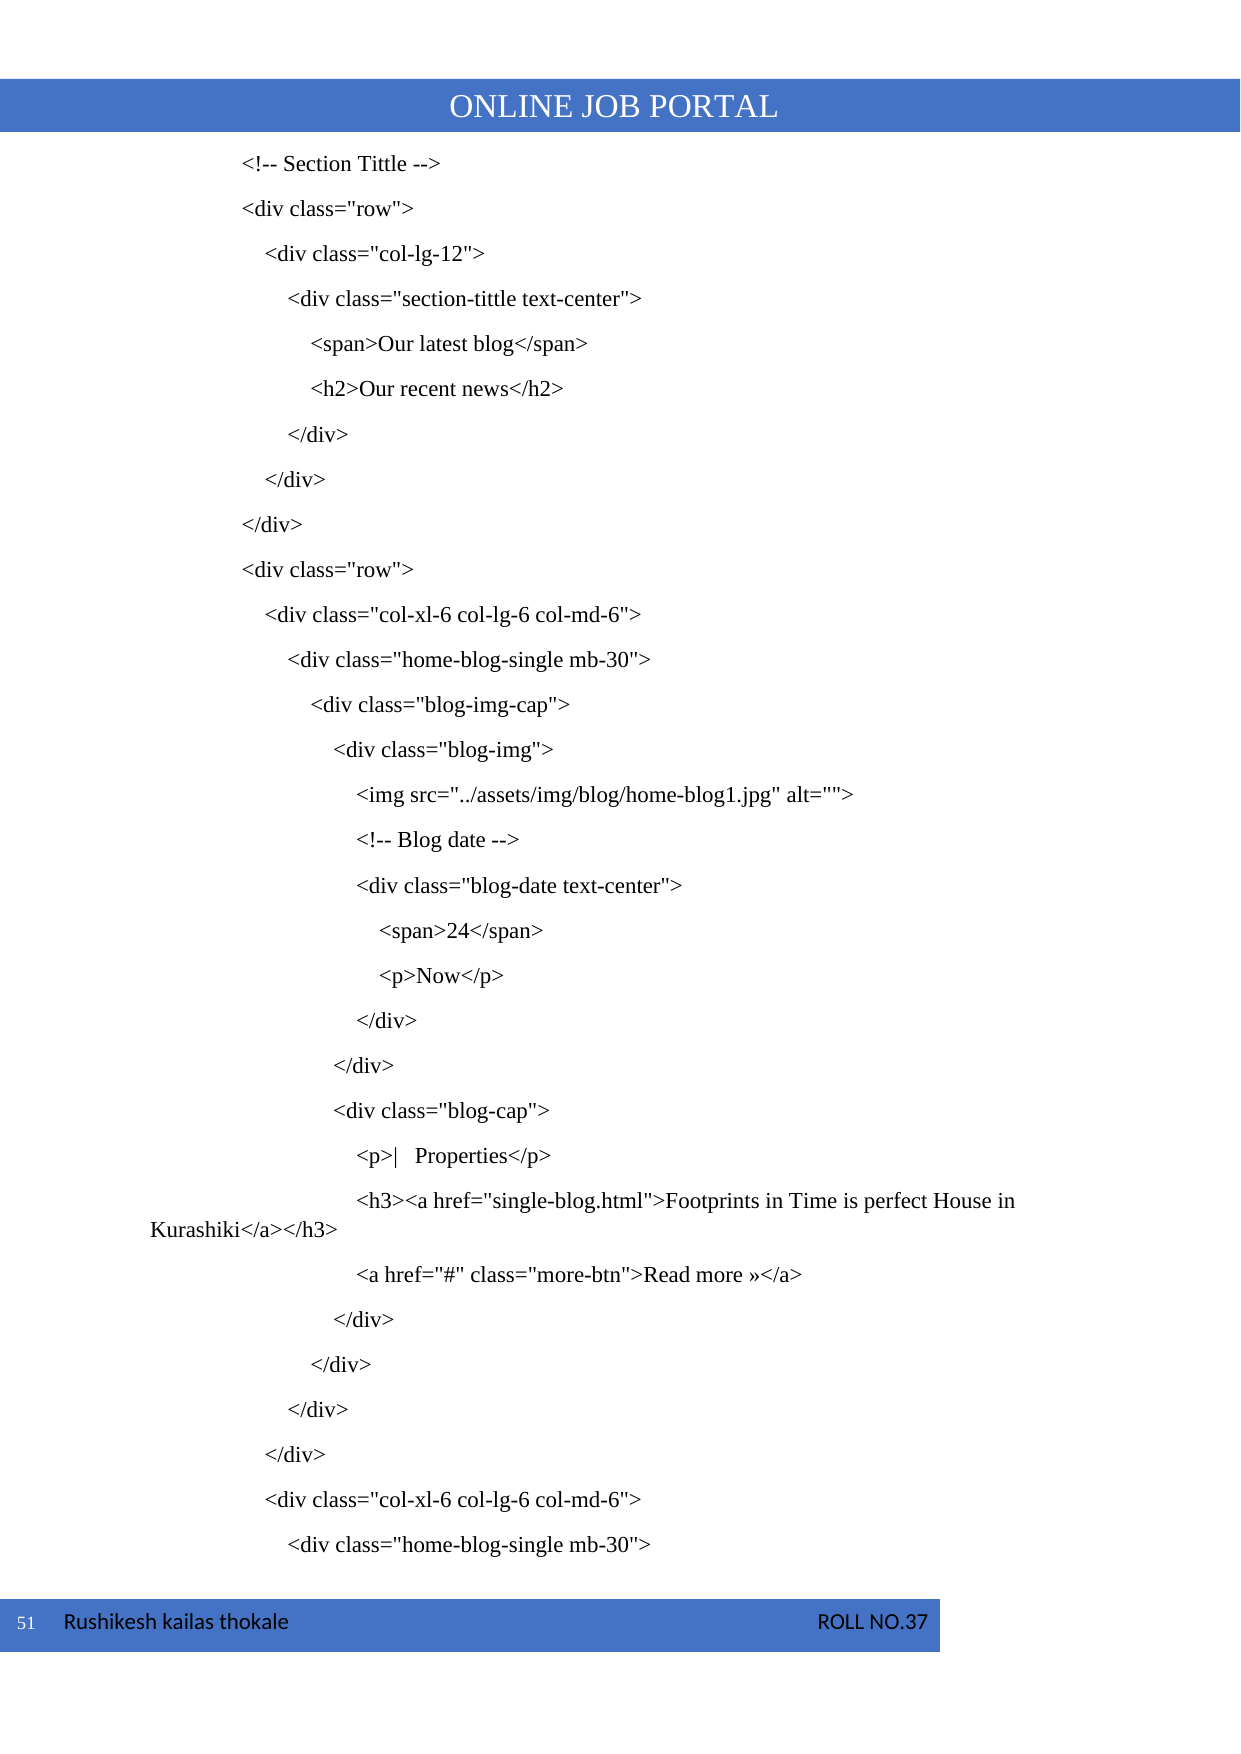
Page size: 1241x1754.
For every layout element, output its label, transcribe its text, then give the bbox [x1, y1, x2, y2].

text <!-- Section Tittle --> [150, 150, 1090, 176]
text </div> [150, 1441, 1090, 1468]
text <div class="blog-img"> [150, 736, 1090, 763]
text </div> [150, 466, 1090, 492]
text <div class="row"> [150, 195, 1090, 221]
text <h2>Our recent news</h2> [150, 376, 1090, 402]
text <div class="section-tittle text-center"> [150, 285, 1090, 312]
text </div> [150, 511, 1090, 537]
text </div> [150, 1052, 1090, 1078]
text <div class="blog-date text-center"> [150, 872, 1090, 898]
text <div class="col-xl-6 col-lg-6 col-md-6"> [150, 601, 1090, 627]
text </div> [150, 1007, 1090, 1033]
text <div class="col-xl-6 col-lg-6 col-md-6"> [150, 1486, 1090, 1513]
text <div class="row"> [150, 556, 1090, 582]
text <span>Our latest blog</span> [150, 330, 1090, 357]
text <p>| Properties</p> [150, 1142, 1090, 1169]
text <a href="#" class="more-btn">Read more »</a> [150, 1261, 1090, 1287]
text </div> [150, 1396, 1090, 1423]
text </div> [150, 1351, 1090, 1377]
text <h3><a href="single-blog.html">Footprints in Time is perfect House in Kurashiki</a></h3> [150, 1187, 1090, 1242]
text <div class="blog-img-cap"> [150, 691, 1090, 718]
text </div> [150, 421, 1090, 447]
text <div class="home-blog-single mb-30"> [150, 1532, 1090, 1558]
text <div class="col-lg-12"> [150, 240, 1090, 267]
text <!-- Blog date --> [150, 827, 1090, 853]
text <p>Now</p> [150, 962, 1090, 988]
text <div class="blog-cap"> [150, 1097, 1090, 1123]
text </div> [150, 1306, 1090, 1332]
text <div class="home-blog-single mb-30"> [150, 646, 1090, 672]
text <img src="../assets/img/blog/home-blog1.jpg" alt=""> [150, 781, 1090, 808]
text <span>24</span> [150, 917, 1090, 943]
